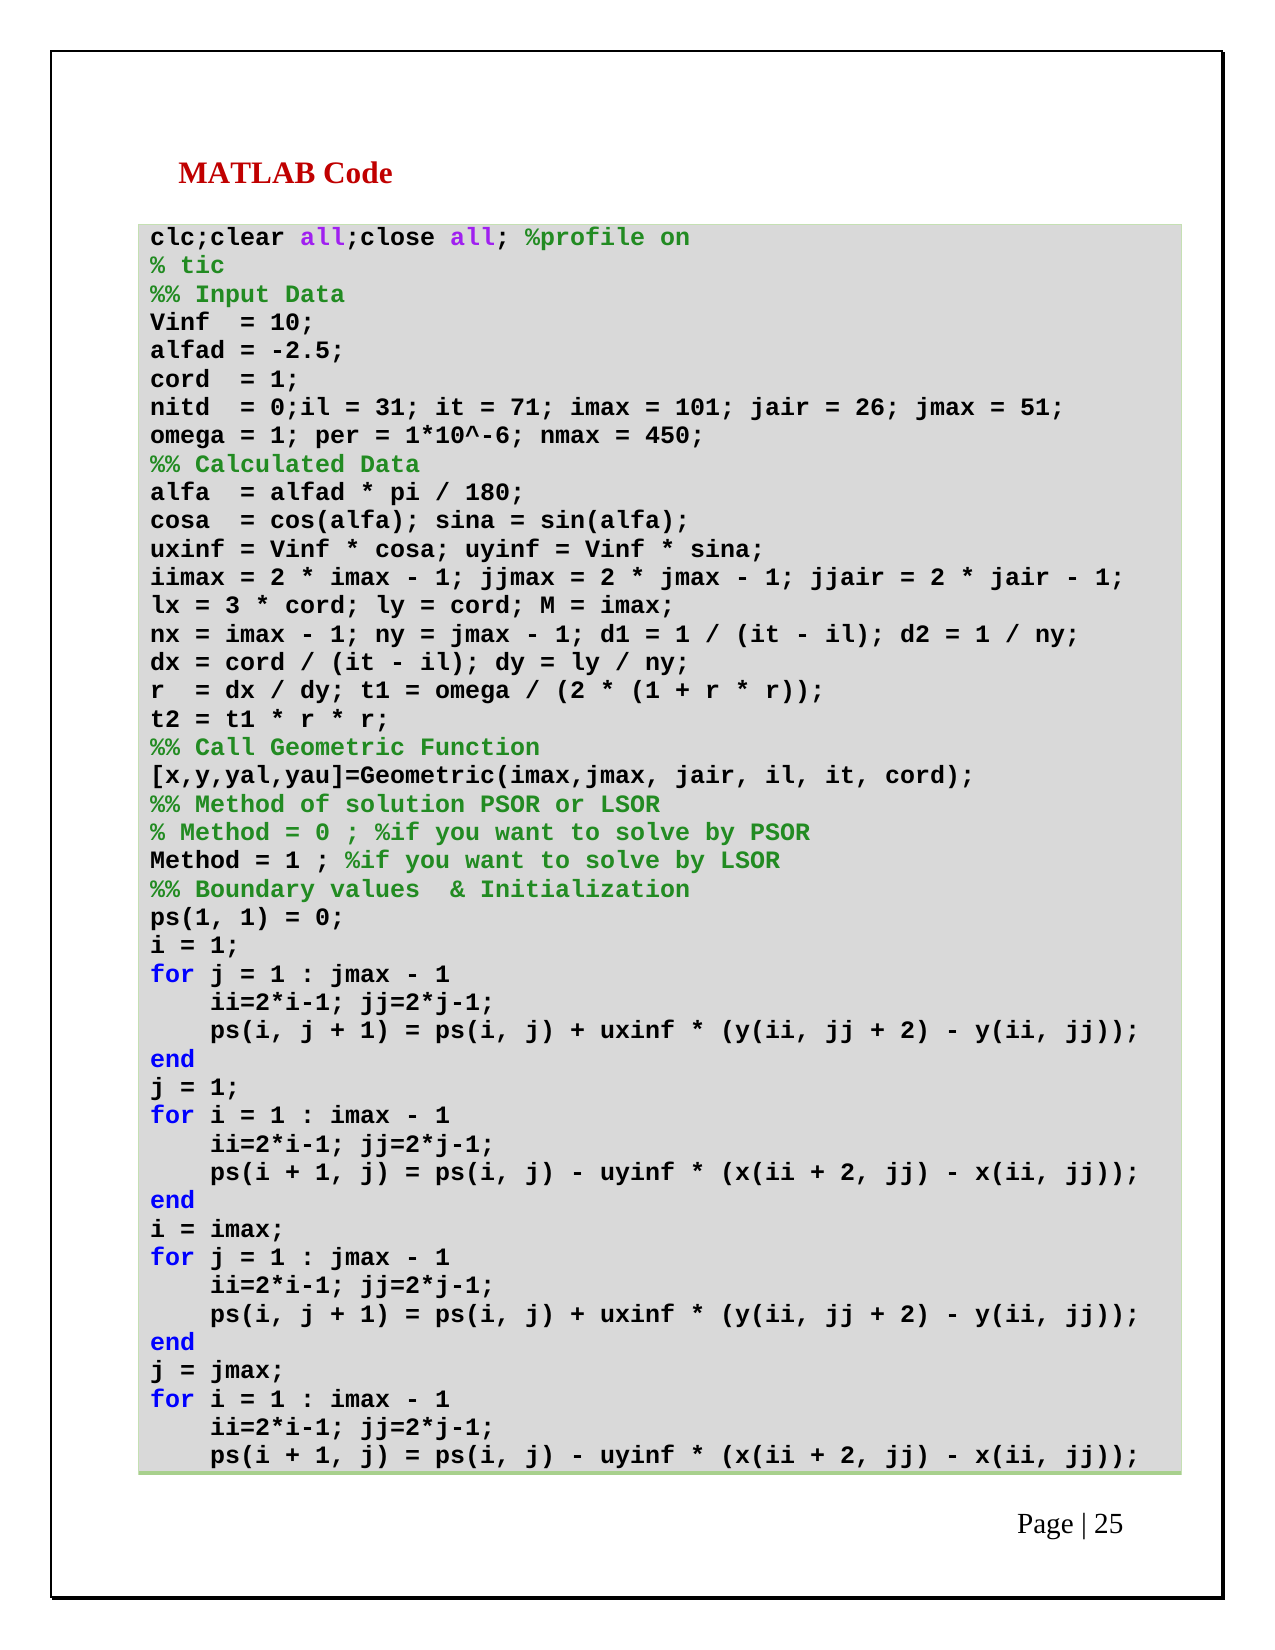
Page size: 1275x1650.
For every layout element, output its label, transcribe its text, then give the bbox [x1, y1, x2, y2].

subtitle MATLAB Code [150, 154, 1123, 190]
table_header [139, 225, 1181, 1471]
